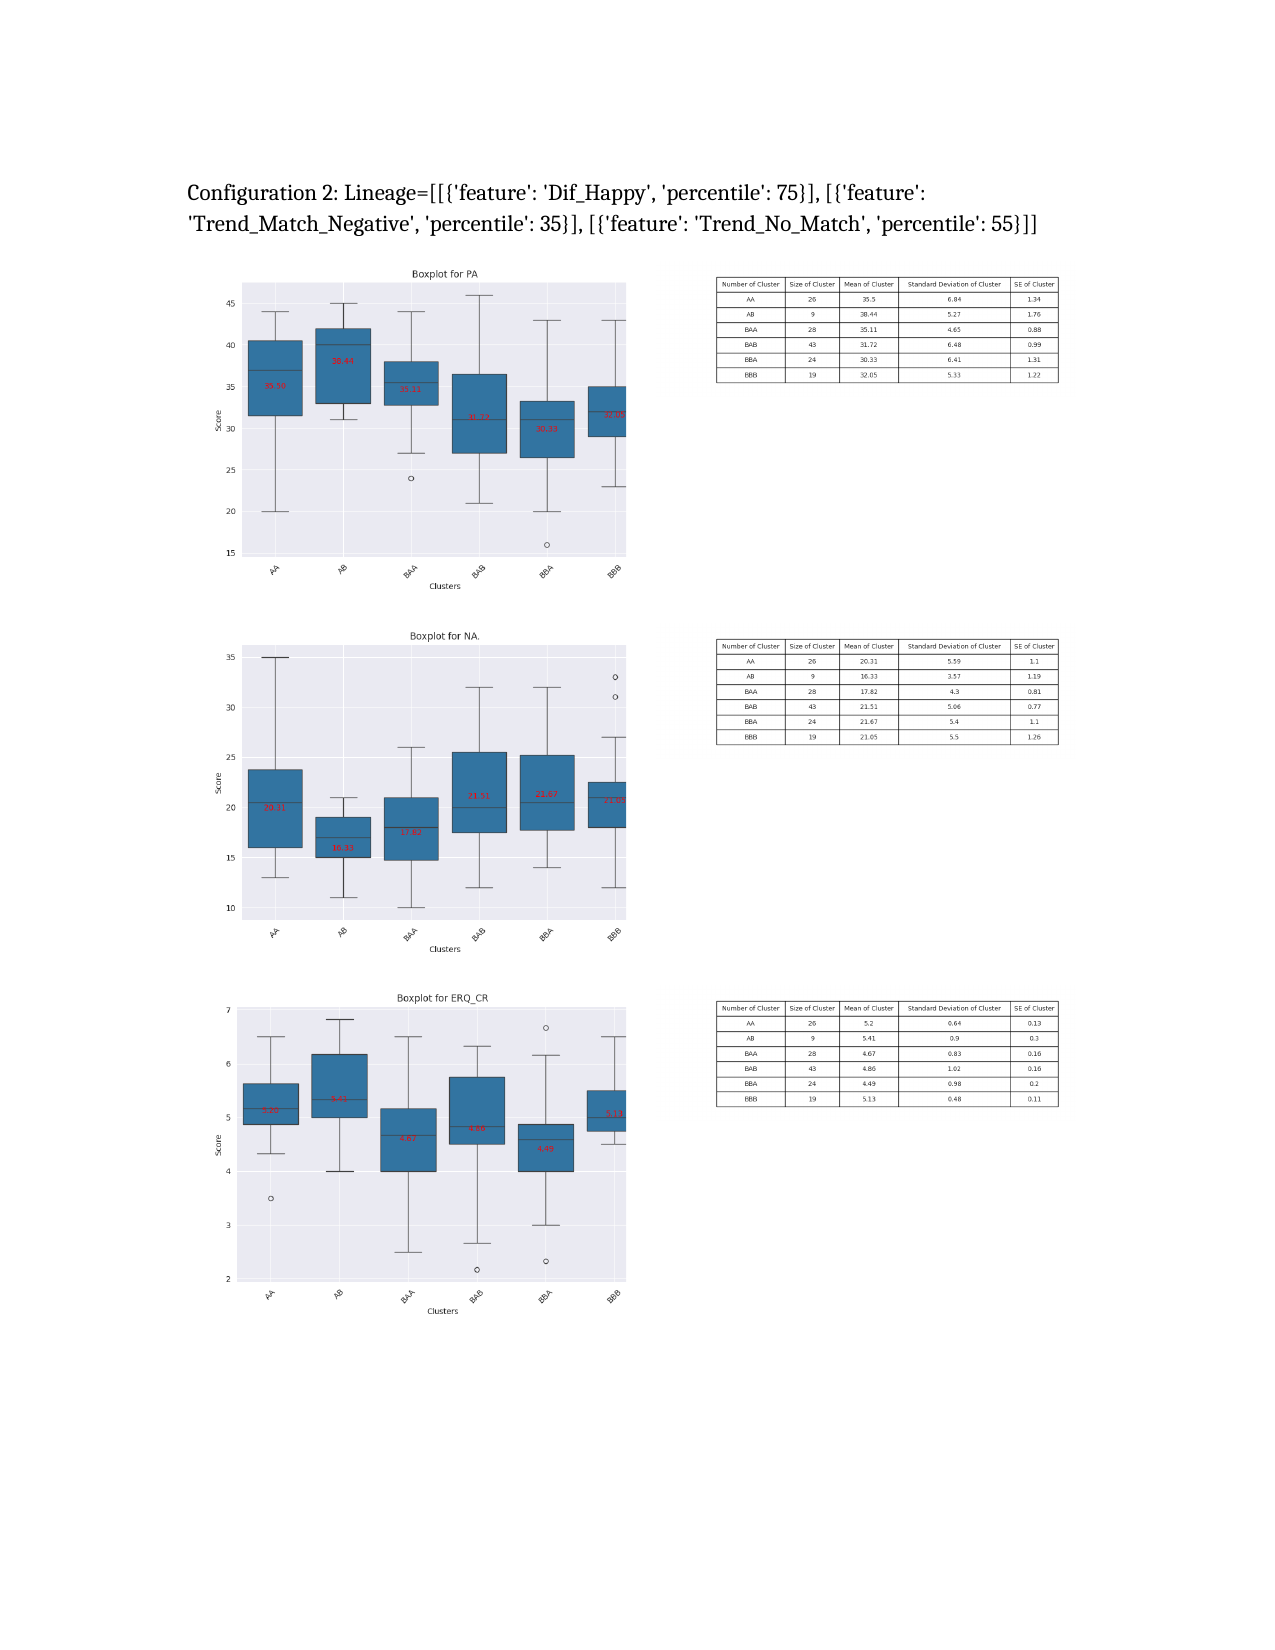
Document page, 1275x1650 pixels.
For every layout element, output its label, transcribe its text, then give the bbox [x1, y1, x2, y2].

picture [206, 623, 627, 962]
picture [656, 623, 1077, 759]
table_header [176, 261, 626, 624]
picture [656, 985, 1077, 1121]
table_header [626, 624, 1076, 986]
table_header [626, 261, 1076, 624]
table_header [626, 986, 1076, 1348]
table_header [176, 986, 626, 1348]
picture [206, 261, 627, 599]
text Configuration 2: Lineage=[[{'feature': 'Dif_Happy', 'percentile': 75}], [{'feature': 'Trend_Match_Negative', 'percentile': 35}], [{'feature': 'Trend_No_Match', 'percentile': 55}]] [187, 150, 1087, 237]
picture [656, 261, 1077, 397]
picture [206, 985, 627, 1324]
table_header [176, 624, 626, 986]
